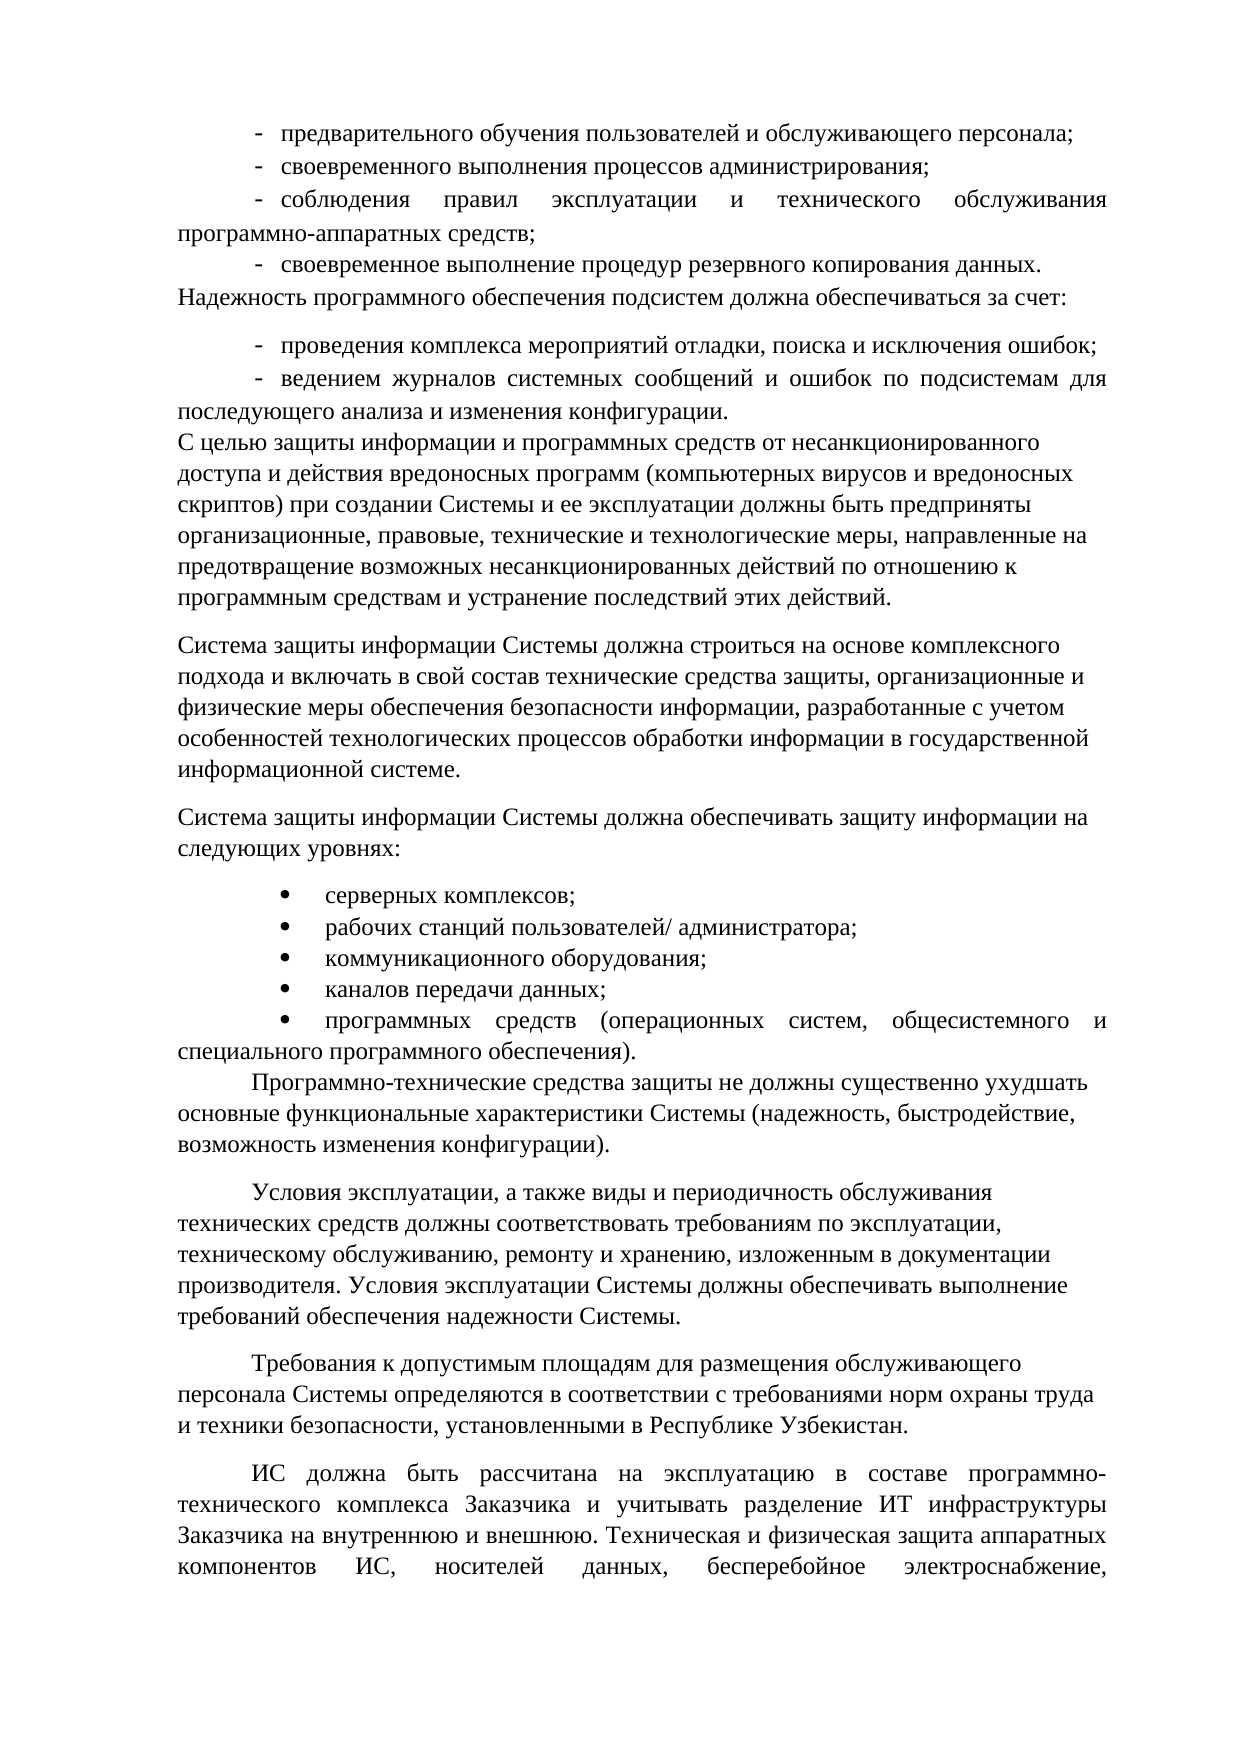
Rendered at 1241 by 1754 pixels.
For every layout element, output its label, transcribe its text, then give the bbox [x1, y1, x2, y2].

text Надежность программного обеспечения подсистем должна обеспечиваться за счет: [177, 282, 1107, 311]
text Система защиты информации Системы должна строиться на основе комплексного подхода и включать в свой состав технические средства защиты, организационные и физические меры обеспечения безопасности информации, разработанные с учетом особенностей технологических процессов обработки информации в государственной информационной системе. [177, 630, 1107, 783]
list серверных комплексов; [177, 881, 1107, 909]
list соблюдения правил эксплуатации и технического обслуживания программно-аппаратных средств; [177, 184, 1107, 246]
text Требования к допустимым площадям для размещения обслуживающего персонала Системы определяются в соответствии с требованиями норм охраны труда и техники безопасности, установленными в Республике Узбекистан. [177, 1348, 1107, 1439]
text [177, 1458, 1107, 1580]
list ведением журналов системных сообщений и ошибок по подсистемам для последующего анализа и изменения конфигурации. [177, 363, 1107, 425]
list рабочих станций пользователей/ администратора; [177, 912, 1107, 940]
list коммуникационного оборудования; [177, 943, 1107, 971]
list каналов передачи данных; [177, 974, 1107, 1002]
text Система защиты информации Системы должна обеспечивать защиту информации на следующих уровнях: [177, 802, 1107, 862]
list проведения комплекса мероприятий отладки, поиска и исключения ошибок; [177, 330, 1107, 361]
list предварительного обучения пользователей и обслуживающего персонала; [177, 118, 1107, 149]
list своевременного выполнения процессов администрирования; [177, 151, 1107, 182]
text С целью защиты информации и программных средств от несанкционированного доступа и действия вредоносных программ (компьютерных вирусов и вредоносных скриптов) при создании Системы и ее эксплуатации должны быть предприняты организационные, правовые, технические и технологические меры, направленные на предотвращение возможных несанкционированных действий по отношению к программным средствам и устранение последствий этих действий. [177, 427, 1107, 611]
list программных средств (операционных систем, общесистемного и специального программного обеспечения). [177, 1005, 1107, 1064]
text Программно-технические средства защиты не должны существенно ухудшать основные функциональные характеристики Системы (надежность, быстродействие, возможность изменения конфигурации). [177, 1067, 1107, 1158]
text Условия эксплуатации, а также виды и периодичность обслуживания технических средств должны соответствовать требованиям по эксплуатации, техническому обслуживанию, ремонту и хранению, изложенным в документации производителя. Условия эксплуатации Системы должны обеспечивать выполнение требований обеспечения надежности Системы. [177, 1177, 1107, 1329]
list своевременное выполнение процедур резервного копирования данных. [177, 249, 1107, 279]
